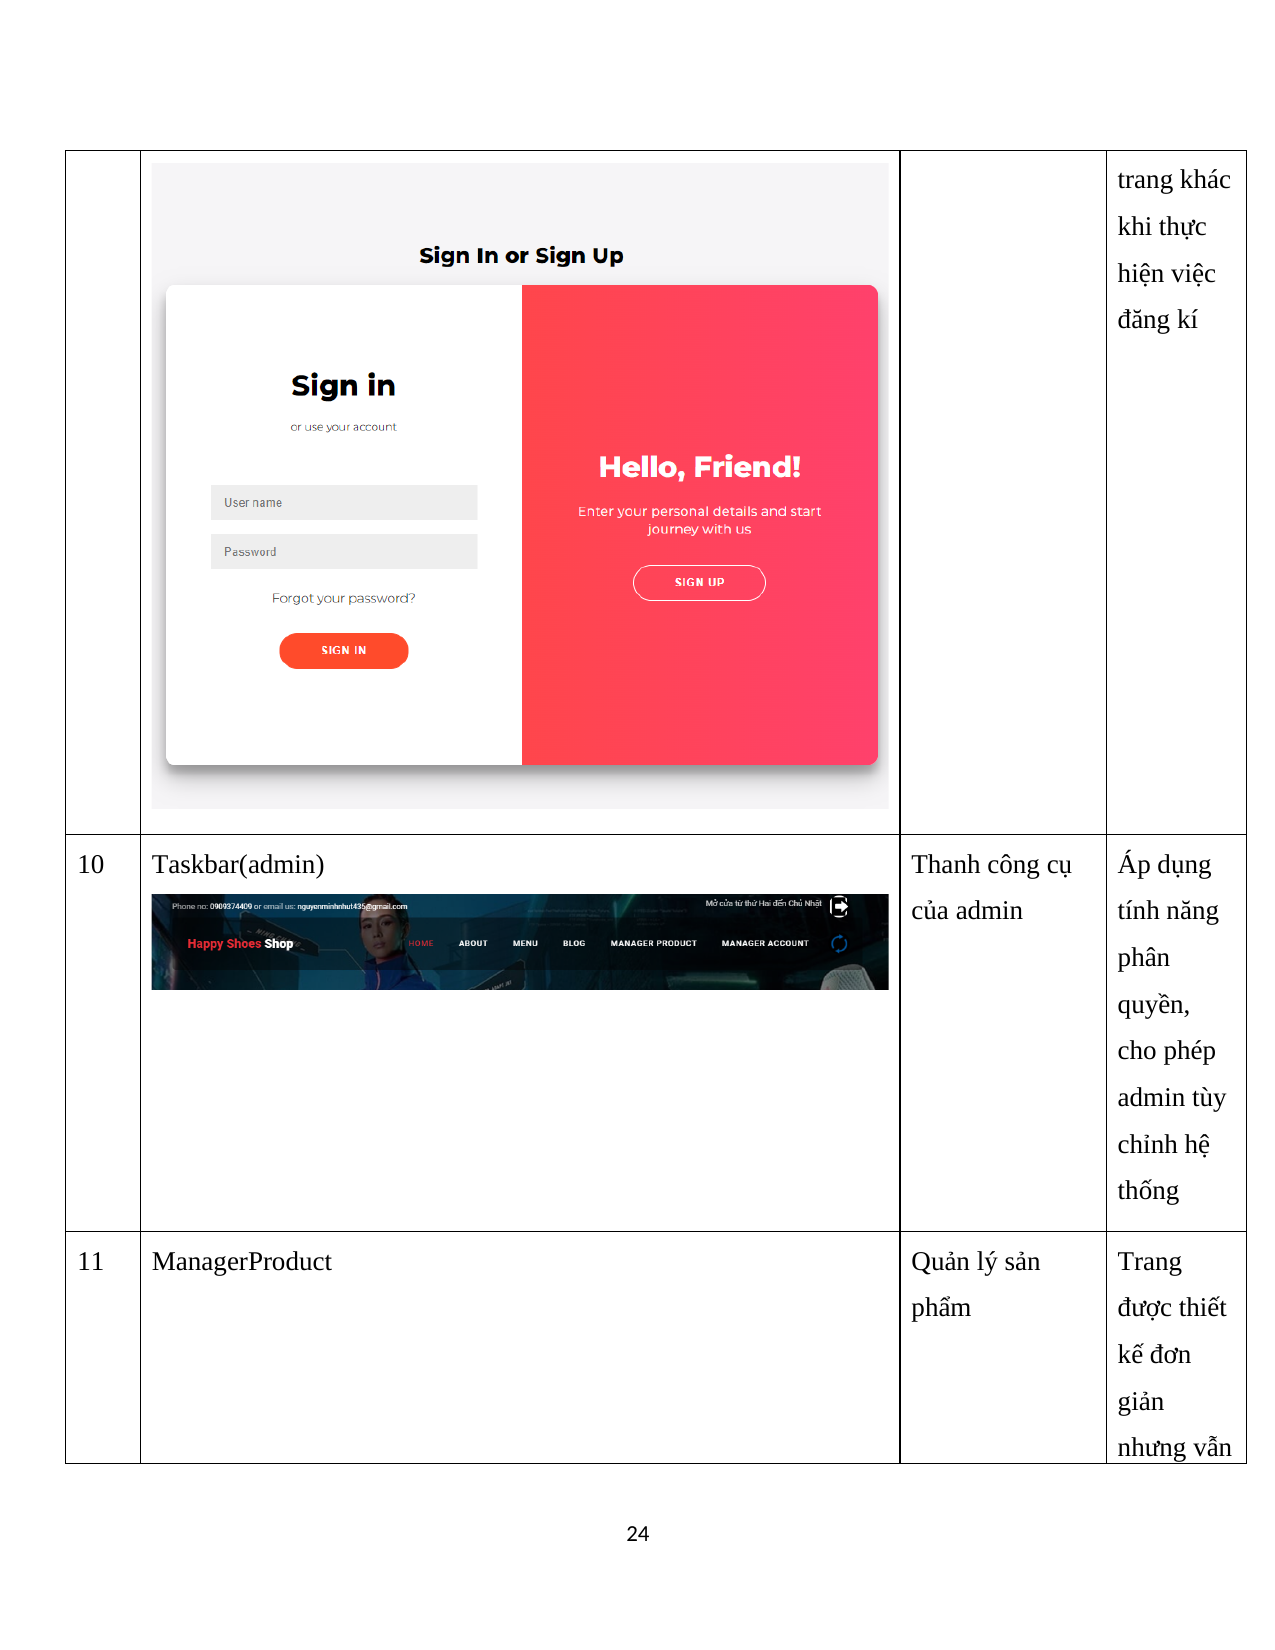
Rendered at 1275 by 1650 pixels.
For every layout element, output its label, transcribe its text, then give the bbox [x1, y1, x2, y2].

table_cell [1107, 1232, 1246, 1462]
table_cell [901, 151, 1106, 834]
table_cell Taskbar(admin) [141, 835, 899, 1231]
table_cell Quản lý sản phẩm [901, 1232, 1106, 1462]
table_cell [1107, 151, 1246, 834]
table_cell 11 [66, 1232, 140, 1462]
picture [151, 894, 889, 990]
table_cell Signin-signup [141, 151, 899, 834]
picture [151, 163, 889, 809]
table_cell 10 [66, 835, 140, 1231]
table_cell Thanh công cụ của admin [901, 835, 1106, 1231]
table_cell 9 [66, 151, 140, 834]
table_cell ManagerProduct [141, 1232, 899, 1462]
table_cell Áp dụng tính năng phân quyền, cho phép admin tùy chỉnh hệ thống [1107, 835, 1246, 1231]
